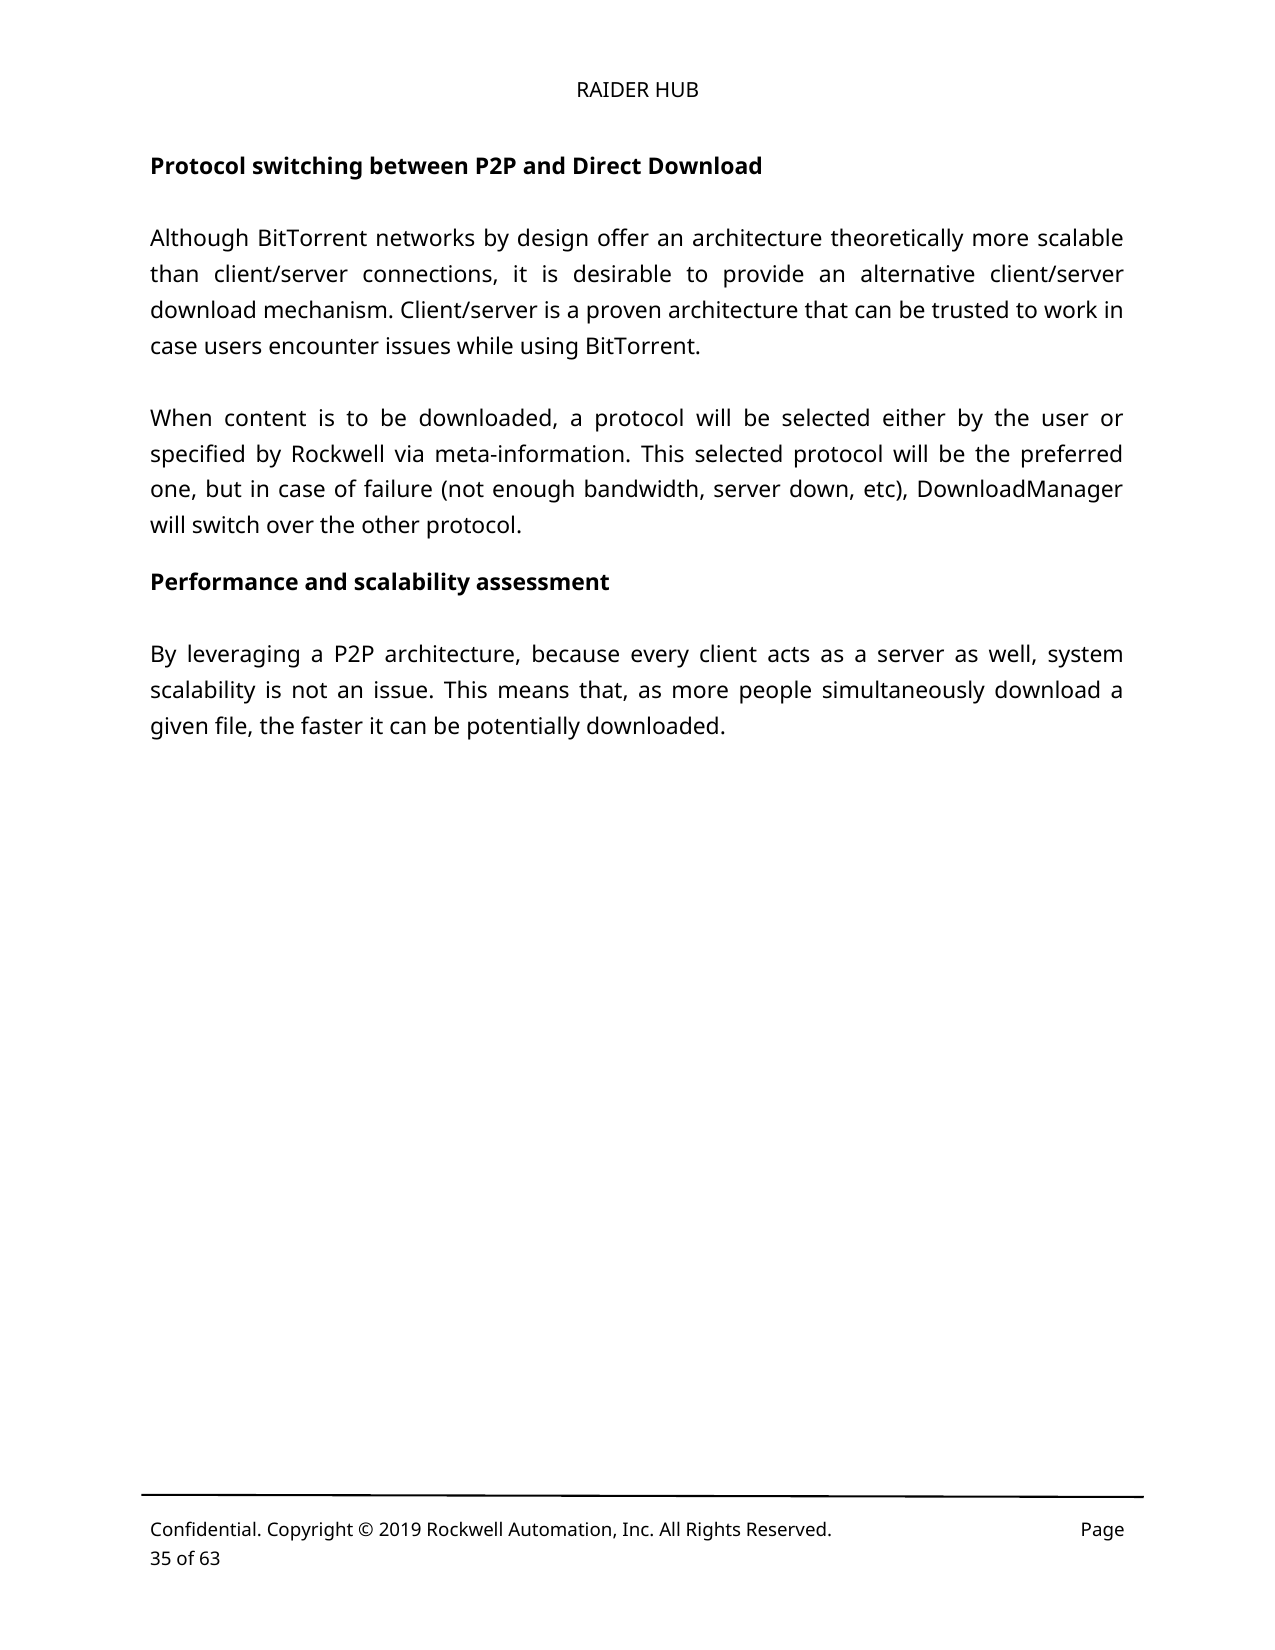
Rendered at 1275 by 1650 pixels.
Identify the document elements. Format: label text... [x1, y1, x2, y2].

text By leveraging a P2P architecture, because every client acts as a server as well, system scalability is not an issue. This means that, as more people simultaneously download a given file, the faster it can be potentially downloaded. [150, 638, 1125, 741]
text Although BitTorrent networks by design offer an architecture theoretically more scalable than client/server connections, it is desirable to provide an alternative client/server download mechanism. Client/server is a proven architecture that can be trusted to work in case users encounter issues while using BitTorrent. [150, 222, 1125, 361]
text When content is to be downloaded, a protocol will be selected either by the user or specified by Rockwell via meta-information. This selected protocol will be the preferred one, but in case of failure (not enough bandwidth, server down, etc), DownloadManager will switch over the other protocol. [150, 402, 1125, 541]
text Performance and scalability assessment [150, 566, 1125, 597]
text Protocol switching between P2P and Direct Download [150, 150, 1125, 181]
